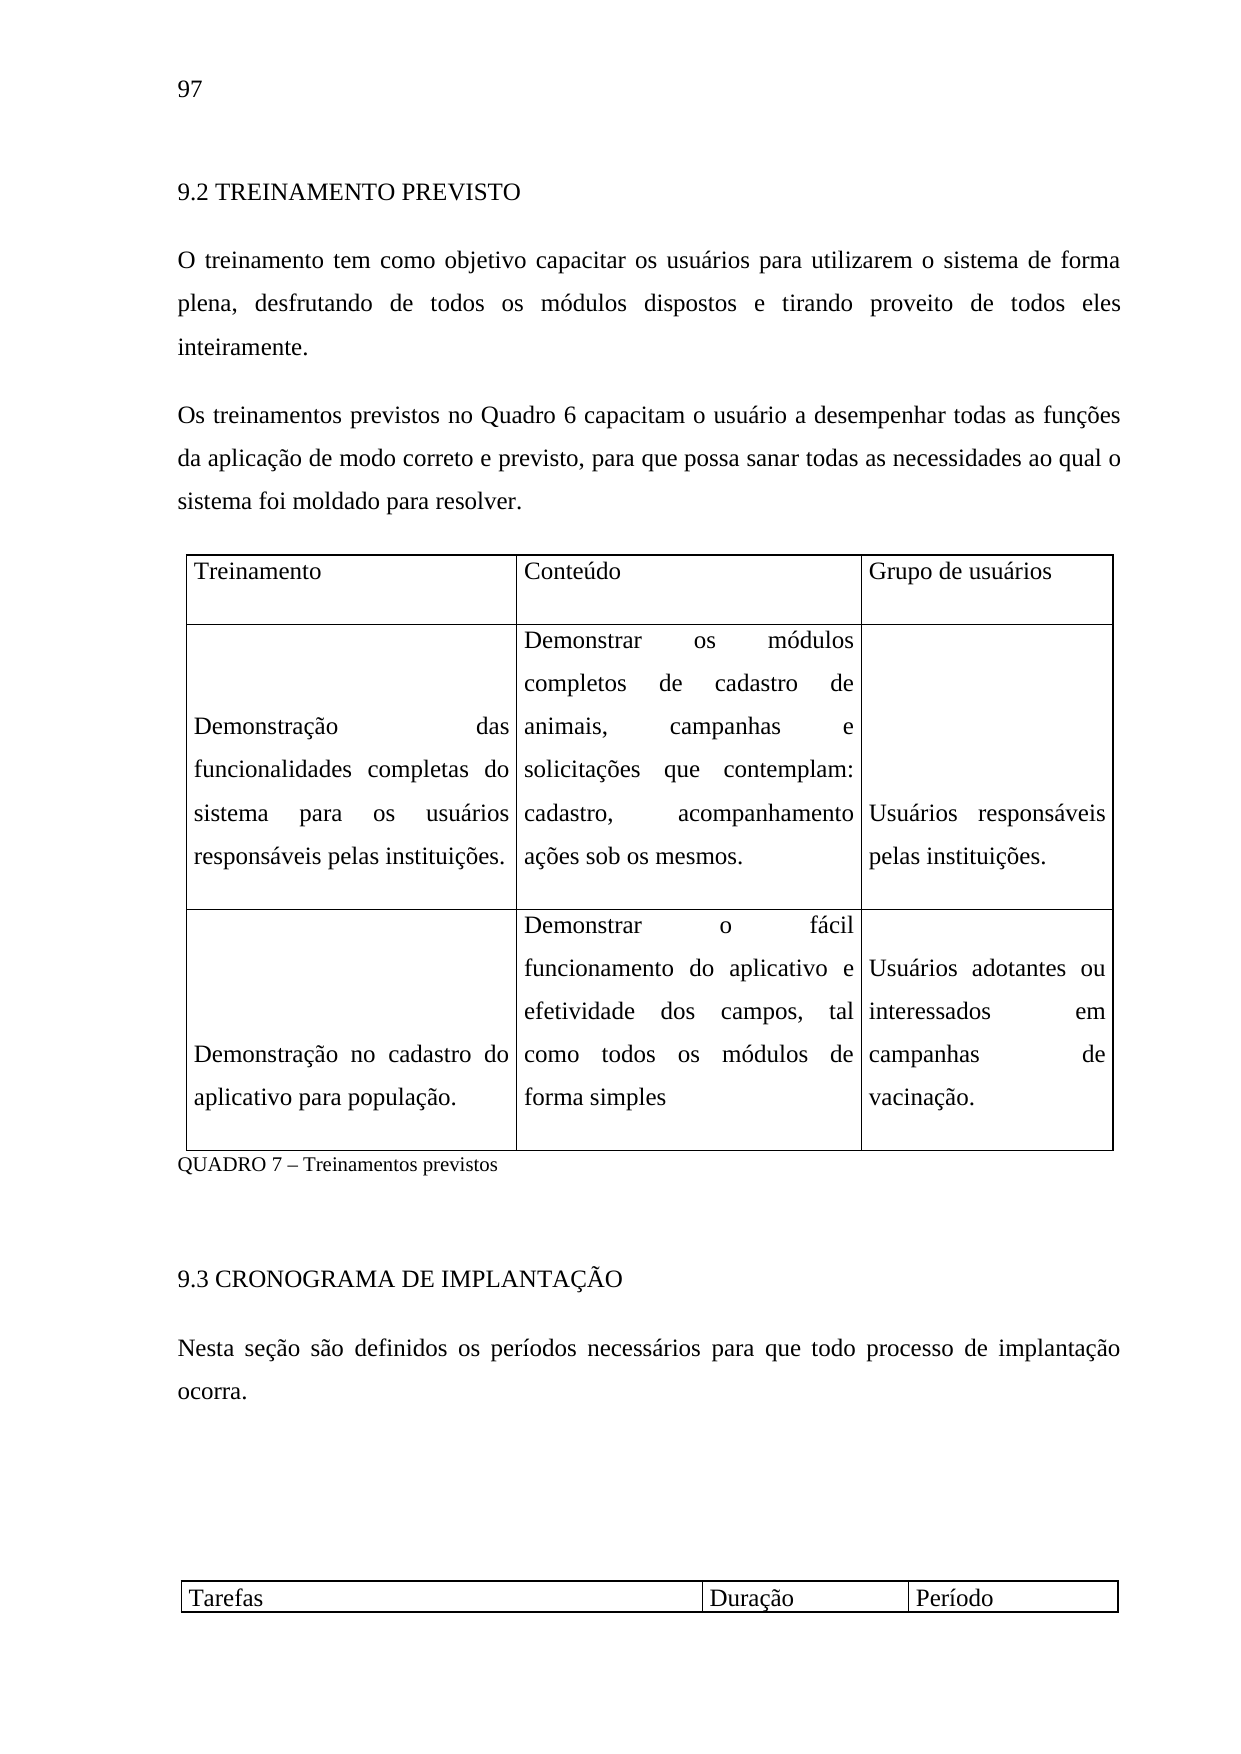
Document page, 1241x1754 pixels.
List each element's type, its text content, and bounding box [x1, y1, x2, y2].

table_cell Demonstrar o fácil funcionamento do aplicativo e efetividade dos campos, tal como todos os módulos de forma simples [517, 910, 861, 1150]
subtitle 9.3 CRONOGRAMA DE IMPLANTAÇÃO [177, 1264, 1122, 1293]
table_cell Demonstração das funcionalidades completas do sistema para os usuários responsáveis pelas instituições. [187, 625, 516, 909]
text Os treinamentos previstos no Quadro 6 capacitam o usuário a desempenhar todas as funções da aplicação de modo correto e previsto, para que possa sanar todas as necessidades ao qual o sistema foi moldado para resolver. [177, 400, 1122, 515]
table_cell Demonstração no cadastro do aplicativo para população. [187, 910, 516, 1150]
table_header Tarefas [182, 1582, 702, 1611]
subtitle 9.2 TREINAMENTO PREVISTO [177, 177, 1122, 206]
table_cell Demonstrar os módulos completos de cadastro de animais, campanhas e solicitações que contemplam: cadastro, acompanhamento ações sob os mesmos. [517, 625, 861, 909]
table_header Grupo de usuários [862, 556, 1112, 624]
text Nesta seção são definidos os períodos necessários para que todo processo de implantação ocorra. [177, 1333, 1122, 1404]
table_cell Usuários adotantes ou interessados em campanhas de vacinação. [862, 910, 1112, 1150]
text O treinamento tem como objetivo capacitar os usuários para utilizarem o sistema de forma plena, desfrutando de todos os módulos dispostos e tirando proveito de todos eles inteiramente. [177, 245, 1122, 360]
table_cell Usuários responsáveis pelas instituições. [862, 625, 1112, 909]
table_header Período [909, 1582, 1117, 1611]
table_header Duração [703, 1582, 908, 1611]
table_header Treinamento [187, 556, 516, 624]
table_header Conteúdo [517, 556, 861, 624]
